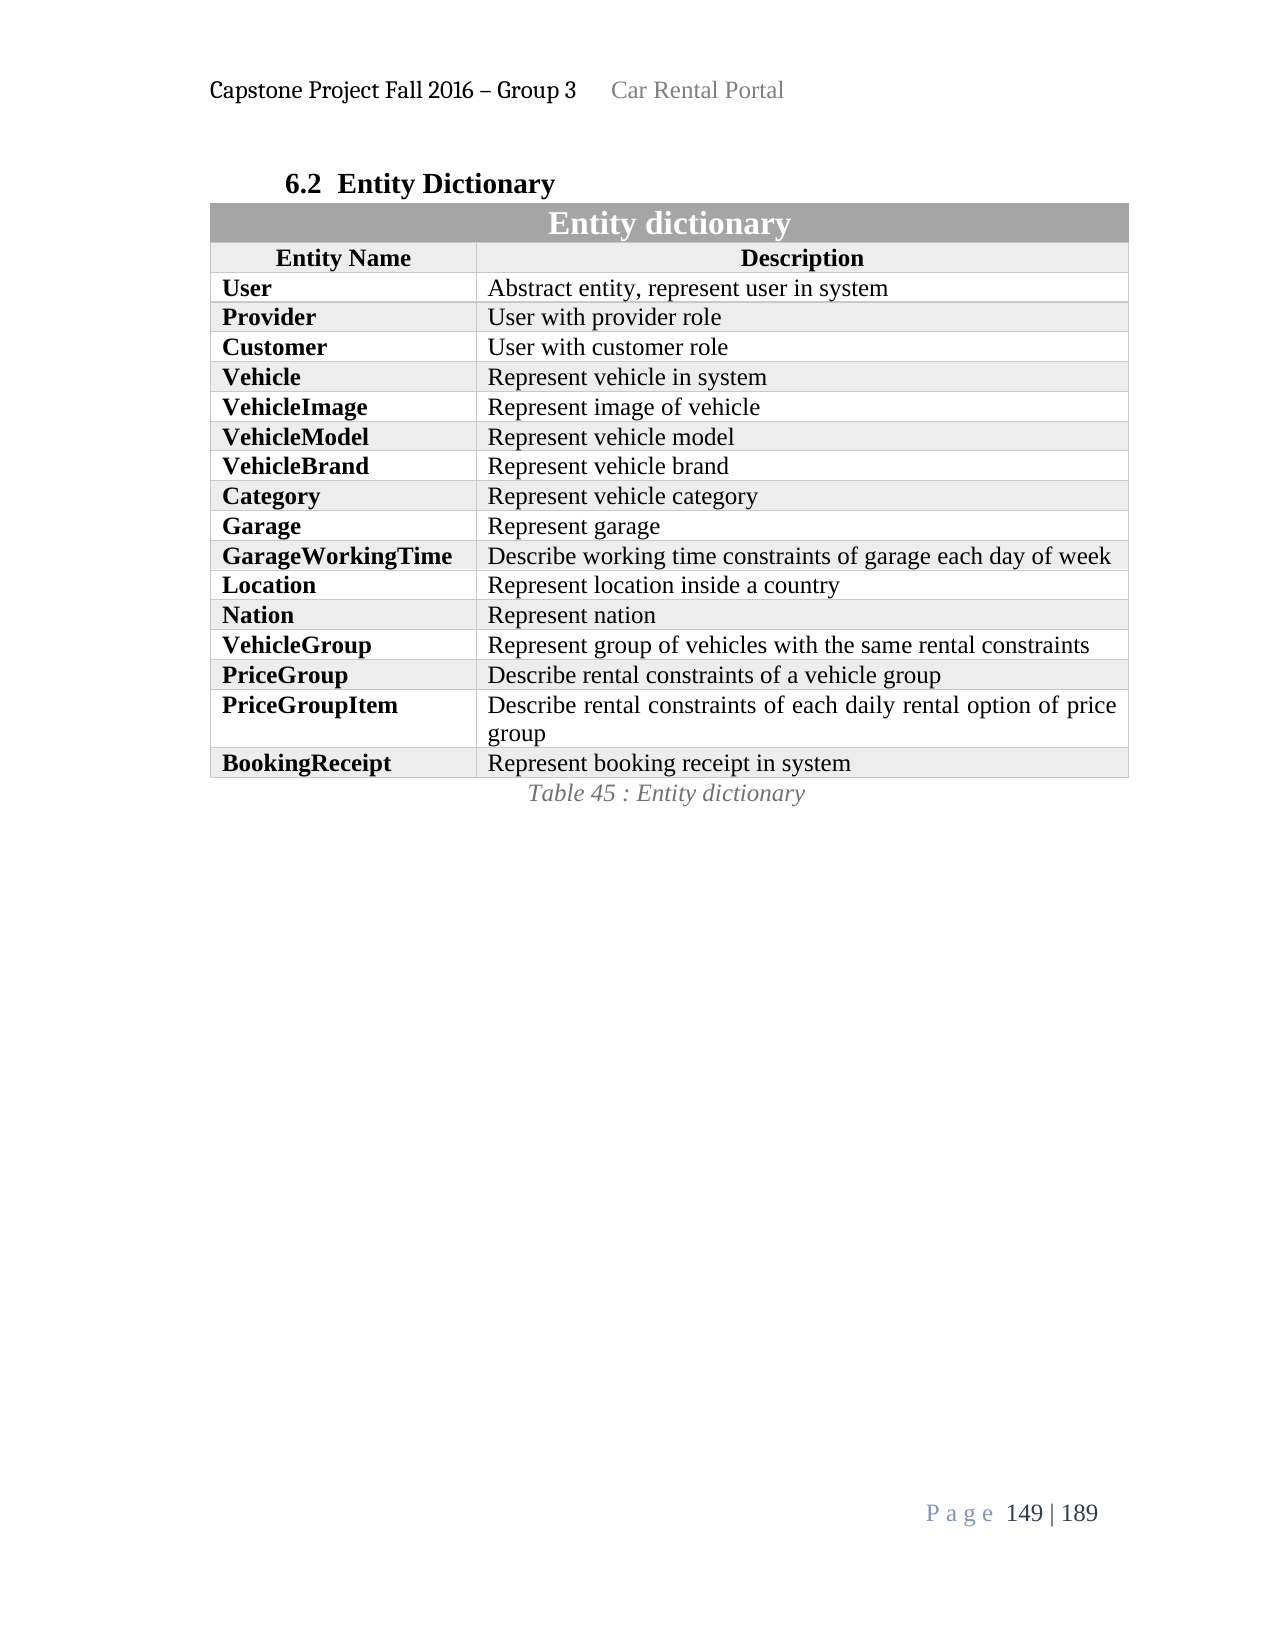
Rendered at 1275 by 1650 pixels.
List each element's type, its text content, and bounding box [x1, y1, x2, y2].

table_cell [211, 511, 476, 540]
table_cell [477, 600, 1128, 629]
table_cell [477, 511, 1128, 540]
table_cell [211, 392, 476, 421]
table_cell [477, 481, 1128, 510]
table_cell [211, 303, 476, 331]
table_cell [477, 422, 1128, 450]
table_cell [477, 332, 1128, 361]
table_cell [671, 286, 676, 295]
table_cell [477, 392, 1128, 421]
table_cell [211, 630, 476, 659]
text Table 45 : Entity dictionary [210, 778, 1125, 807]
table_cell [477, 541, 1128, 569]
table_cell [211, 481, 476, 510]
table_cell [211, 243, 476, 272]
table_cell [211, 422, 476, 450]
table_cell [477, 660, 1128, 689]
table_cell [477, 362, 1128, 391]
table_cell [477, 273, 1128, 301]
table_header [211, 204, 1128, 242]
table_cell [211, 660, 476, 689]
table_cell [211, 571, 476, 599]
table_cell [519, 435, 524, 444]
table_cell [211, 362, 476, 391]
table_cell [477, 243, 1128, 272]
subtitle Entity Dictionary [285, 166, 1125, 200]
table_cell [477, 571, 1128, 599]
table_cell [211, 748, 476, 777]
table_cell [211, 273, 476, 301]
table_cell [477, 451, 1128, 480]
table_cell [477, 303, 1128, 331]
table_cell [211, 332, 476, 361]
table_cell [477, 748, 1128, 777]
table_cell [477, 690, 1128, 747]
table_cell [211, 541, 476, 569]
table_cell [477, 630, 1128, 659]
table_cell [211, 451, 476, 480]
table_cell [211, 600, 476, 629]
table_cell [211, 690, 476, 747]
